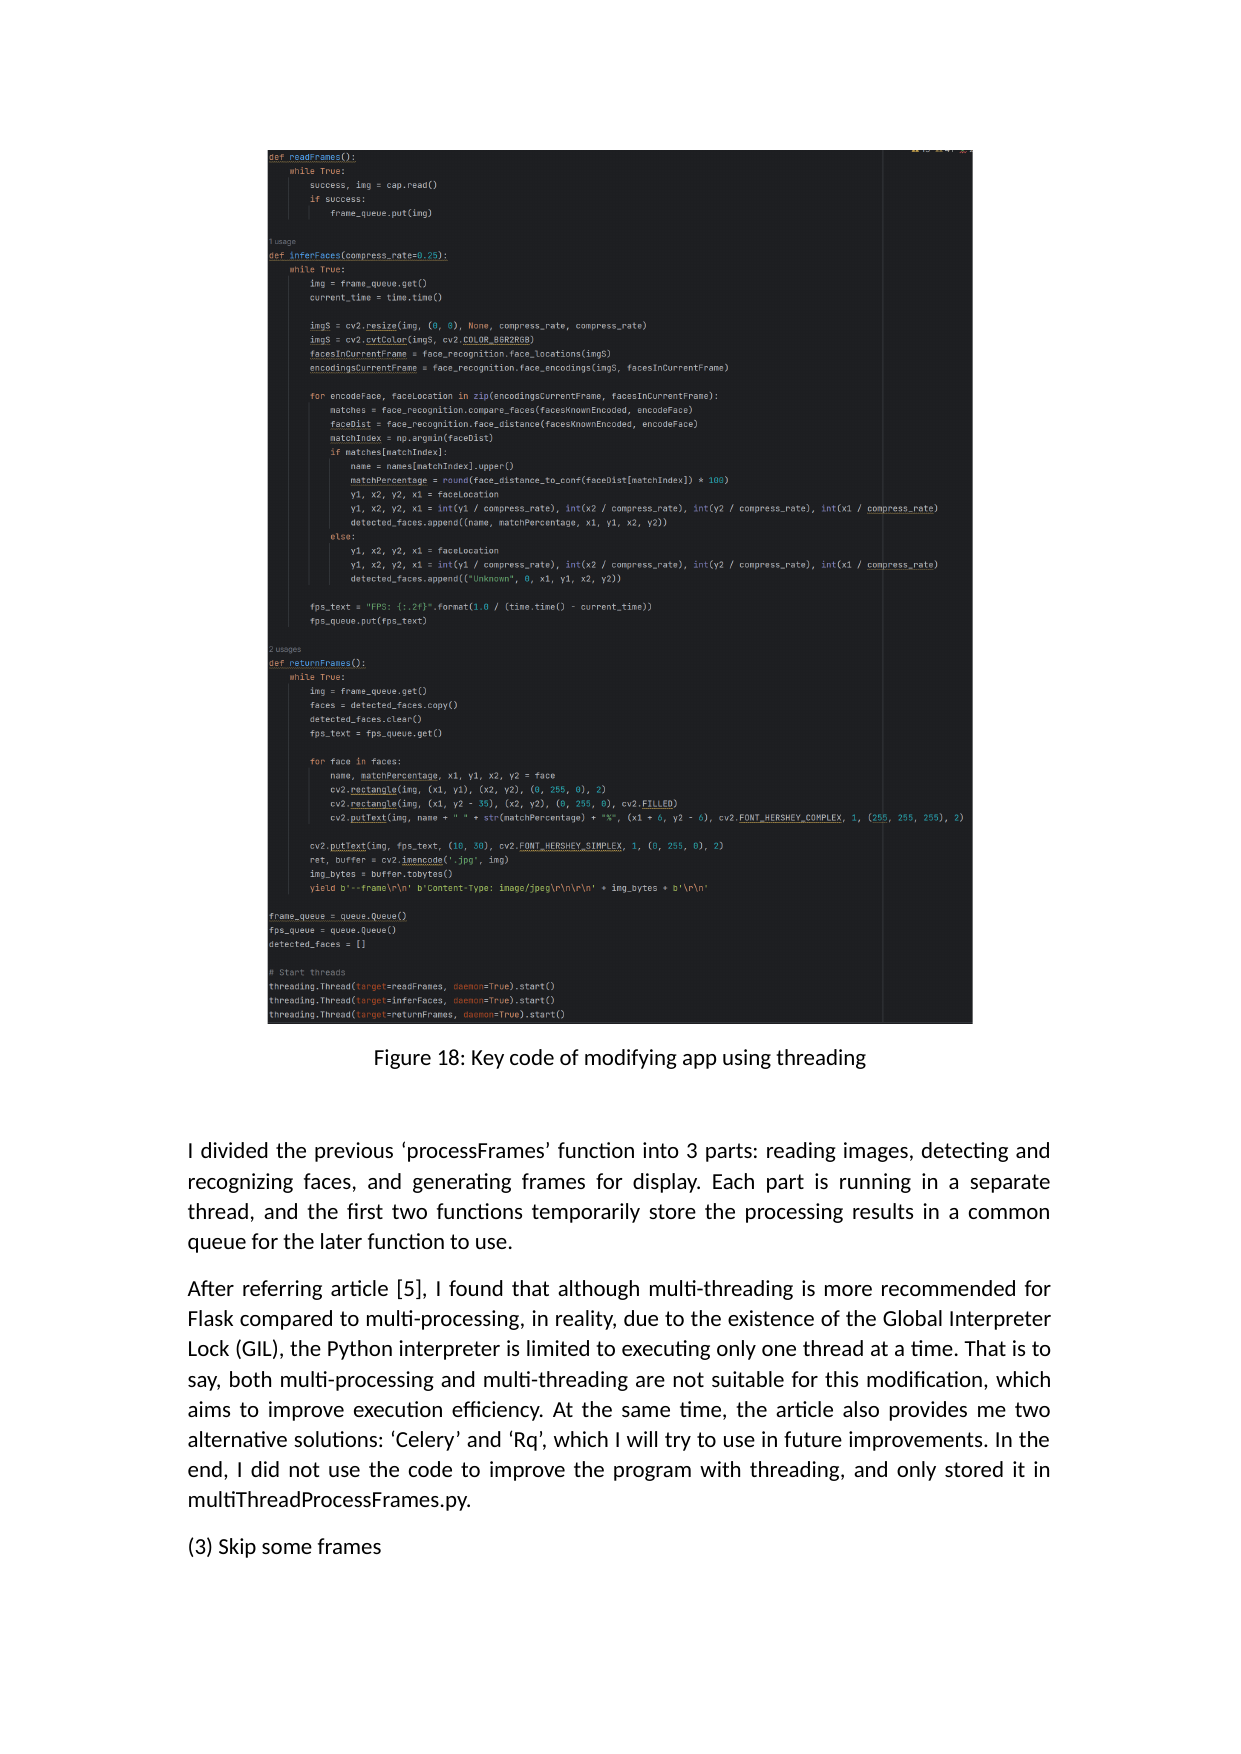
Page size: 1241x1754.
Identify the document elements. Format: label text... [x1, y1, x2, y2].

picture [267, 150, 973, 1024]
text After referring article [5], I found that although multi-threading is more recommended for Flask compared to multi-processing, in reality, due to the existence of the Global Interpreter Lock (GIL), the Python interpreter is limited to executing only one thread at a time. That is to say, both multi-processing and multi-threading are not suitable for this modification, which aims to improve execution efficiency. At the same time, the article also provides me two alternative solutions: ‘Celery’ and ‘Rq’, which I will try to use in future improvements. In the end, I did not use the code to improve the program with threading, and only stored it in multiThreadProcessFrames.py. [187, 1274, 1053, 1514]
text I divided the previous ‘processFrames’ function into 3 parts: reading images, detecting and recognizing faces, and generating frames for display. Each part is running in a separate thread, and the first two functions temporarily store the processing results in a common queue for the later function to use. [187, 1137, 1053, 1255]
text Figure 18: Key code of modifying app using threading [187, 1043, 1053, 1071]
text (3) Skip some frames [187, 1532, 1053, 1561]
